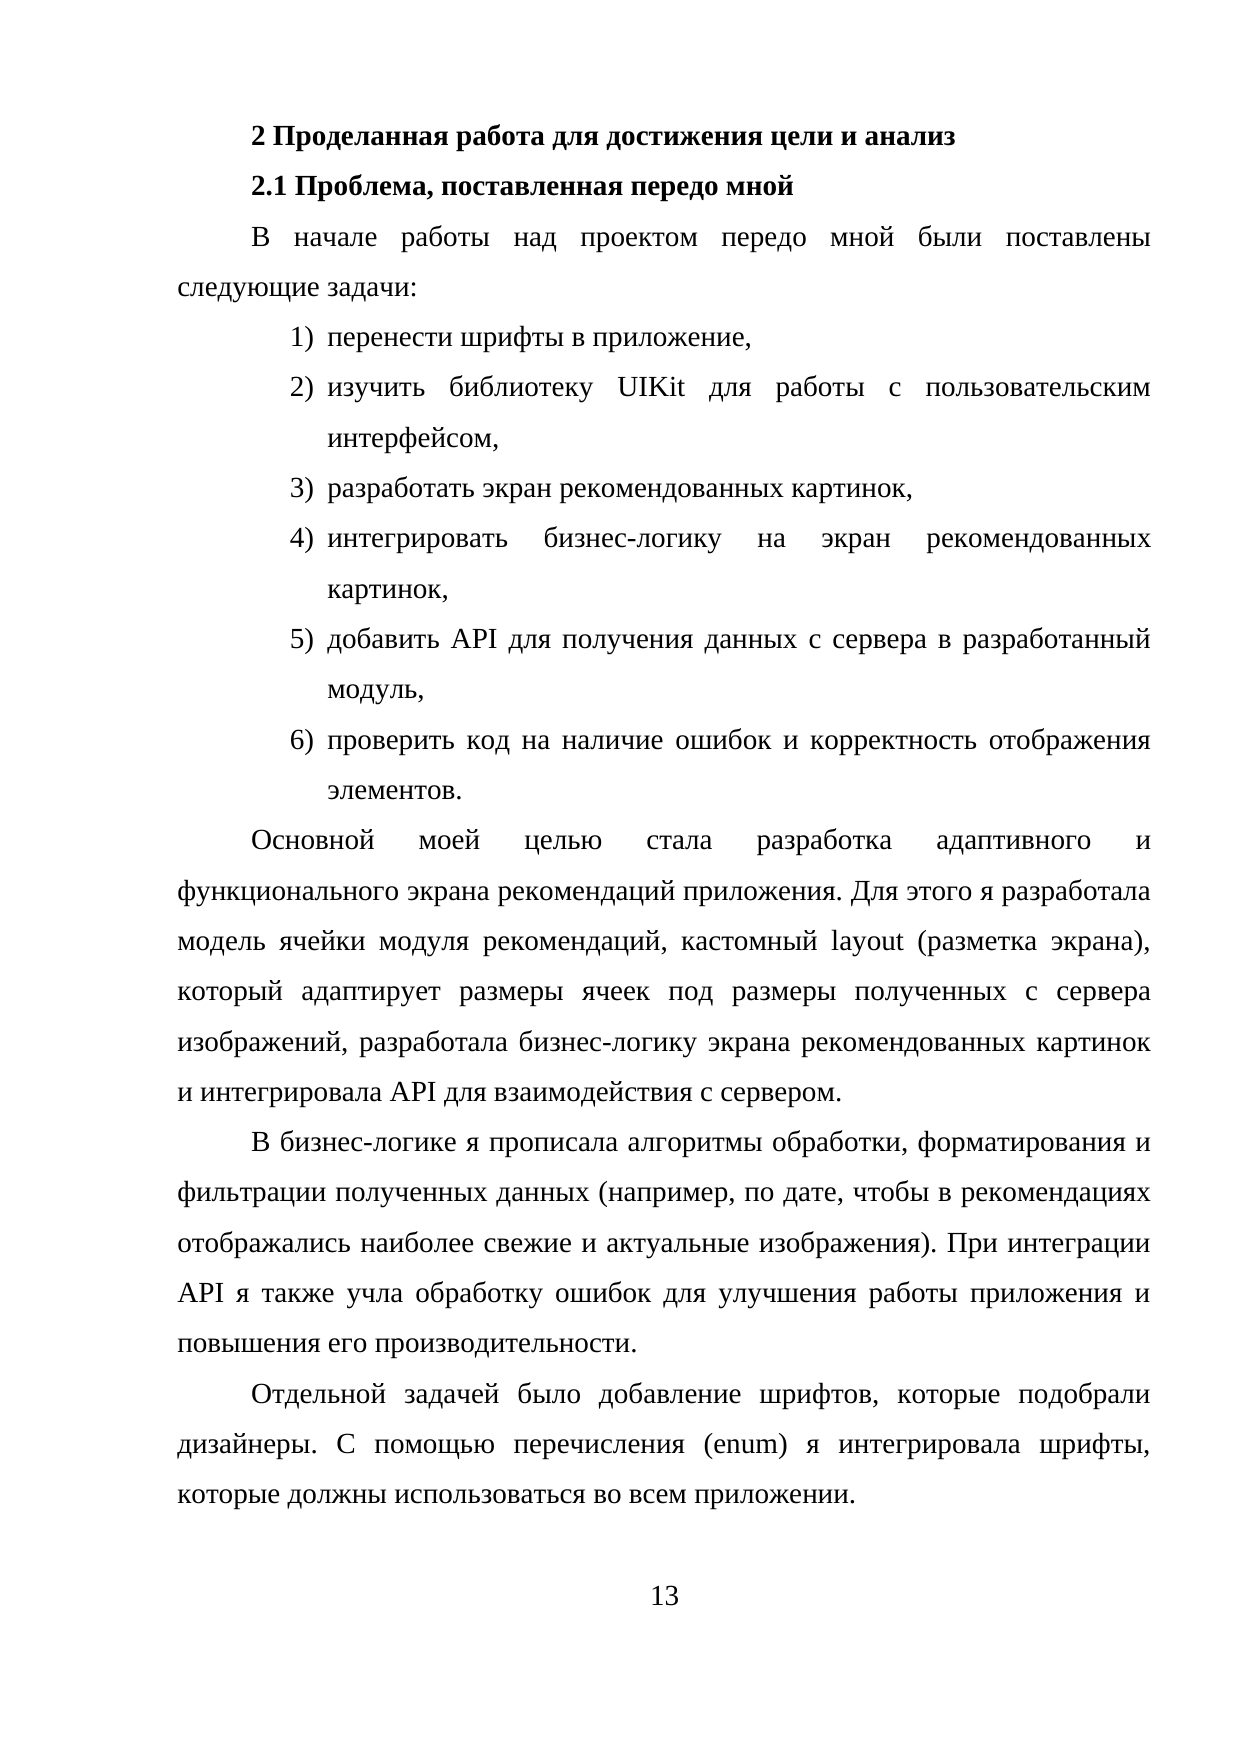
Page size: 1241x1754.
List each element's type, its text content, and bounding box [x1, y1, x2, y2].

list перенести шрифты в приложение, [289, 319, 1152, 353]
list проверить код на наличие ошибок и корректность отображения элементов. [289, 722, 1152, 806]
list разработать экран рекомендованных картинок, [289, 470, 1152, 504]
list добавить API для получения данных с сервера в разработанный модуль, [289, 621, 1152, 705]
text В бизнес-логике я прописала алгоритмы обработки, форматирования и фильтрации полученных данных (например, по дате, чтобы в рекомендациях отображались наиболее свежие и актуальные изображения). При интеграции API я также учла обработку ошибок для улучшения работы приложения и повышения его производительности. [177, 1124, 1152, 1359]
text В начале работы над проектом передо мной были поставлены следующие задачи: [177, 219, 1152, 302]
subtitle 2.1 Проблема, поставленная передо мной [177, 168, 1152, 202]
subtitle 2 Проделанная работа для достижения цели и анализ [177, 118, 1152, 152]
list интегрировать бизнес-логику на экран рекомендованных картинок, [289, 521, 1152, 604]
text Основной моей целью стала разработка адаптивного и функционального экрана рекомендаций приложения. Для этого я разработала модель ячейки модуля рекомендаций, кастомный layout (разметка экрана), который адаптирует размеры ячеек под размеры полученных с сервера изображений, разработала бизнес-логику экрана рекомендованных картинок и интегрировала API для взаимодействия с сервером. [177, 822, 1152, 1107]
text Отдельной задачей было добавление шрифтов, которые подобрали дизайнеры. С помощью перечисления (enum) я интегрировала шрифты, которые должны использоваться во всем приложении. [177, 1376, 1152, 1510]
list изучить библиотеку UIKit для работы с пользовательским интерфейсом, [289, 369, 1152, 453]
